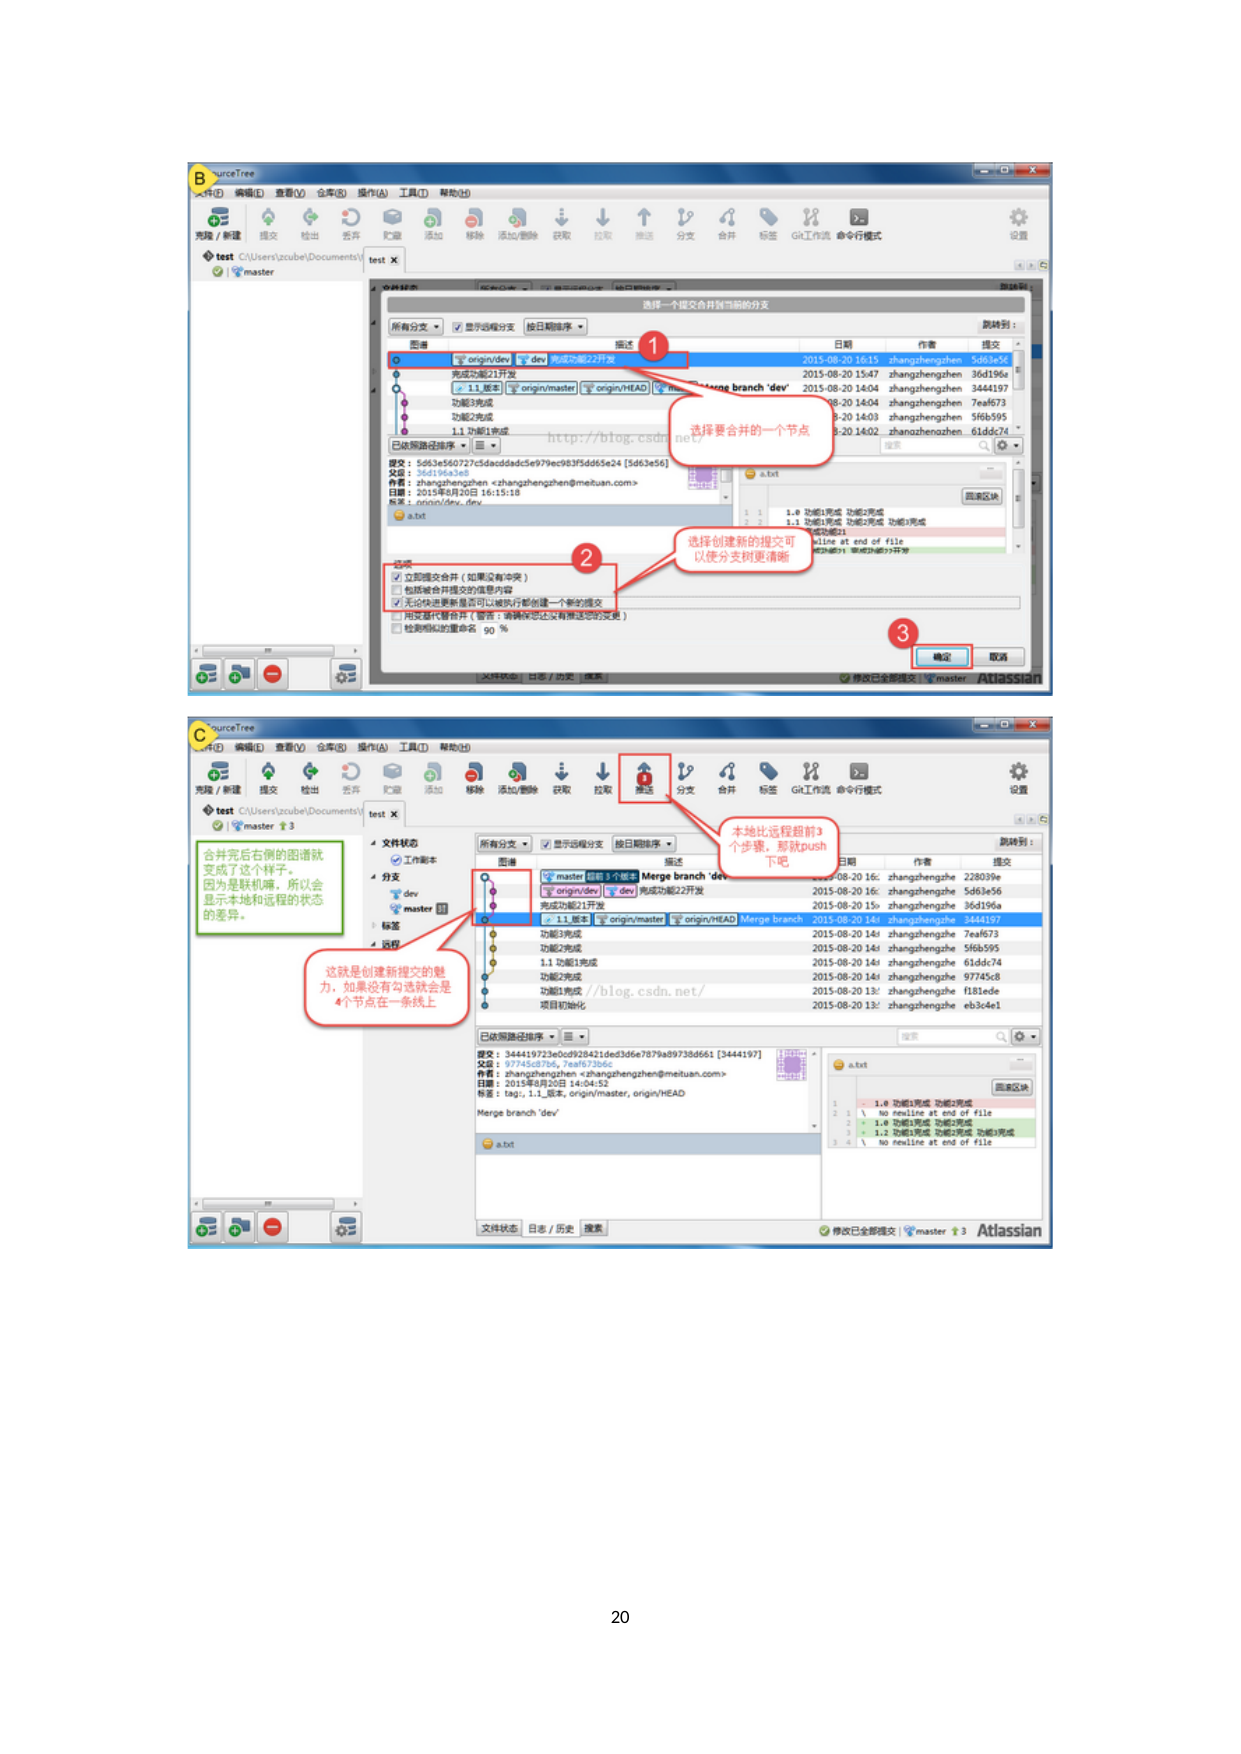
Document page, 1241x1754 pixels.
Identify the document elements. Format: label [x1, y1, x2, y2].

picture [187, 714, 1053, 1249]
picture [187, 162, 1053, 696]
